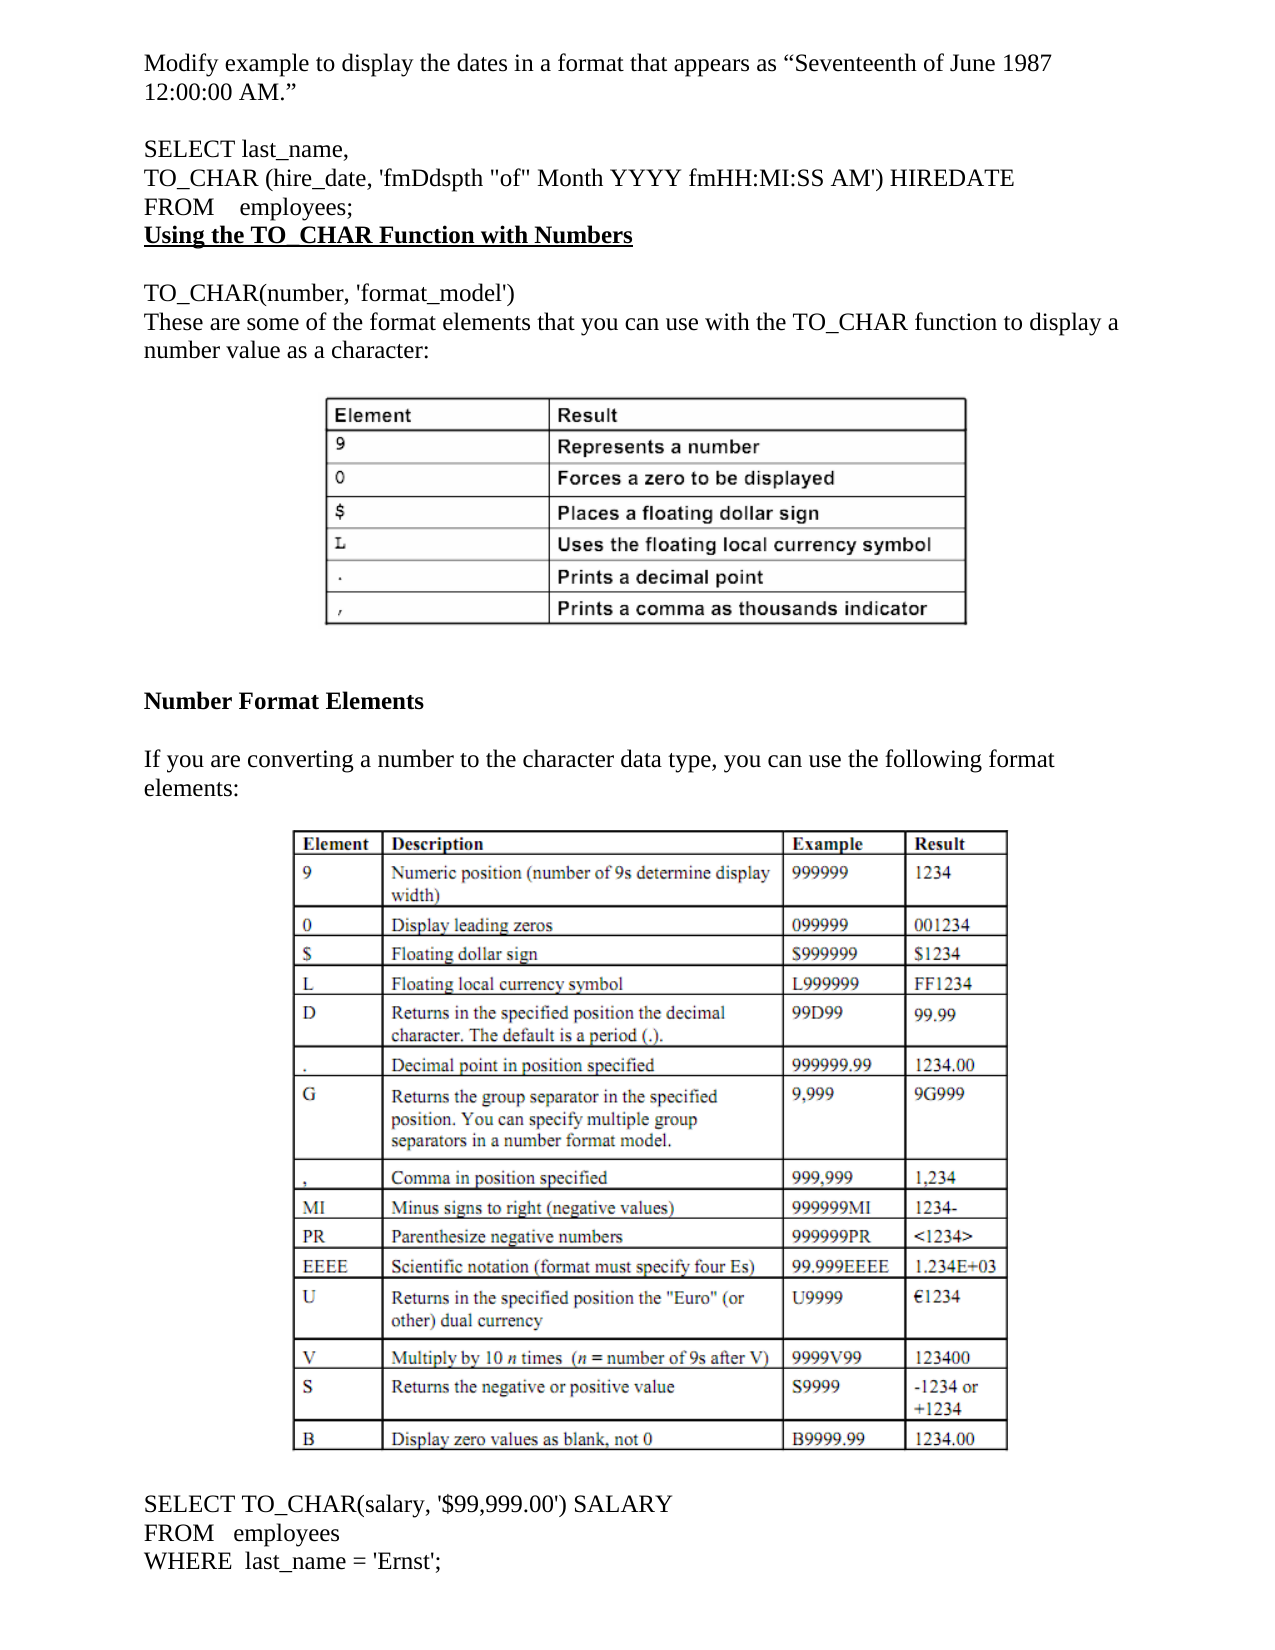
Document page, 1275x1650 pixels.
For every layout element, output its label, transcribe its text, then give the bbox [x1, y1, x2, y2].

text TO_CHAR(number, 'format_model') These are some of the format elements that you can use with the TO_CHAR function to display a number value as a character: [143, 278, 1144, 364]
text If you are converting a number to the character data type, you can use the following format elements: [143, 744, 1144, 801]
text FROM employees; [143, 192, 1144, 220]
text Using the TO_CHAR Function with Numbers [143, 220, 1144, 249]
picture [317, 392, 970, 629]
text Number Format Elements [143, 686, 1144, 715]
picture [275, 830, 1013, 1489]
text FROM employees [143, 1518, 1144, 1546]
text TO_CHAR (hire_date, 'fmDdspth "of" Month YYYY fmHH:MI:SS AM') HIREDATE [143, 163, 1144, 192]
text Modify example to display the dates in a format that appears as “Seventeenth of June 1987 12:00:00 AM.” [143, 48, 1144, 105]
text SELECT last_name, [143, 134, 1144, 163]
text WHERE last_name = 'Ernst'; [143, 1546, 1144, 1575]
text SELECT TO_CHAR(salary, '$99,999.00') SALARY [143, 1489, 1144, 1518]
